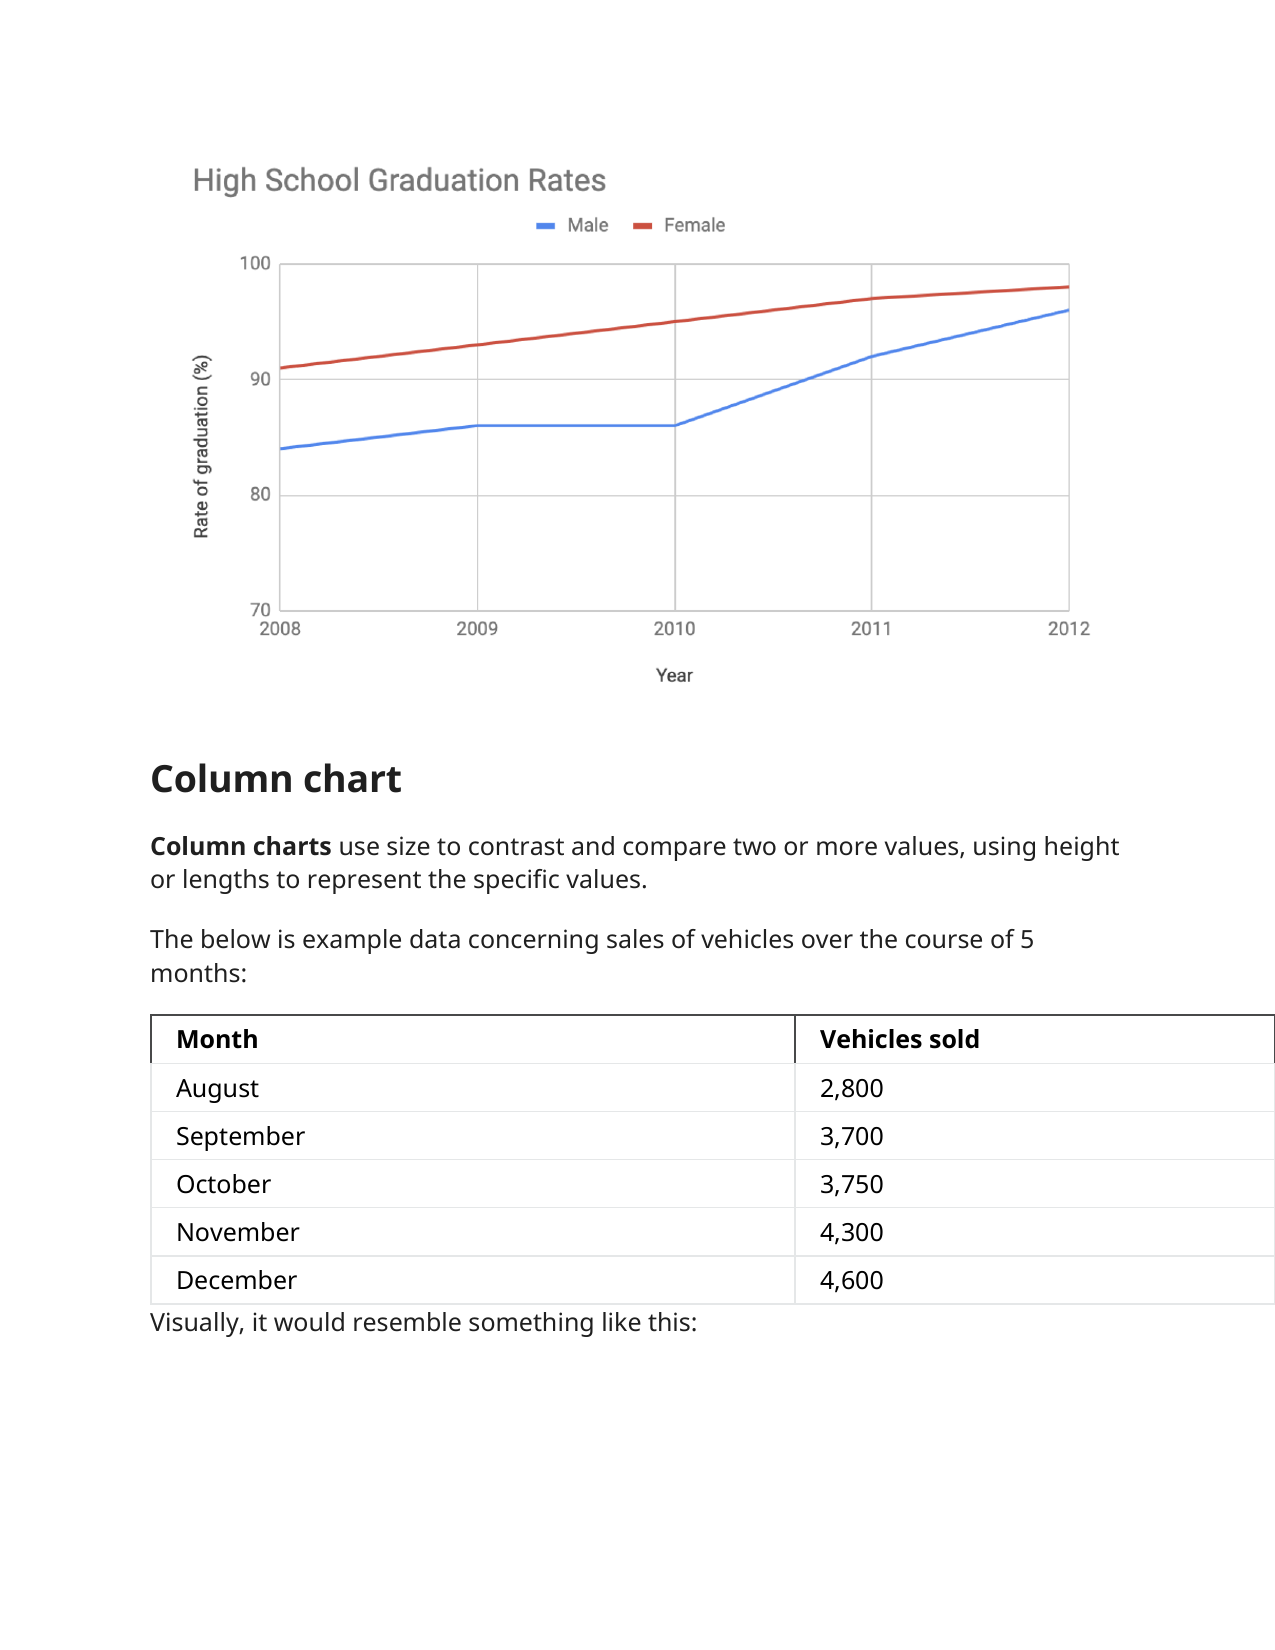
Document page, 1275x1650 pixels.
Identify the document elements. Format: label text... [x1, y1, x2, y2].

table_header Month [152, 1016, 794, 1062]
table_cell 3,750 [796, 1160, 1274, 1207]
table_header Vehicles sold [796, 1016, 1274, 1062]
text Visually, it would resemble something like this: [150, 1305, 1125, 1339]
text Column chart [150, 752, 1125, 803]
table_cell November [152, 1208, 794, 1255]
table_cell December [152, 1257, 794, 1303]
table_cell 4,300 [796, 1208, 1274, 1255]
table_cell October [152, 1160, 794, 1207]
table_cell 3,700 [796, 1112, 1274, 1159]
text The below is example data concerning sales of vehicles over the course of 5 months: [150, 921, 1125, 989]
table_cell 2,800 [796, 1064, 1274, 1111]
table_cell September [152, 1112, 794, 1159]
table_cell August [152, 1064, 794, 1111]
table_cell 4,600 [796, 1257, 1274, 1303]
text Column charts use size to contrast and compare two or more values, using height or lengths to represent the specific values. [150, 828, 1125, 896]
picture [150, 150, 1125, 702]
